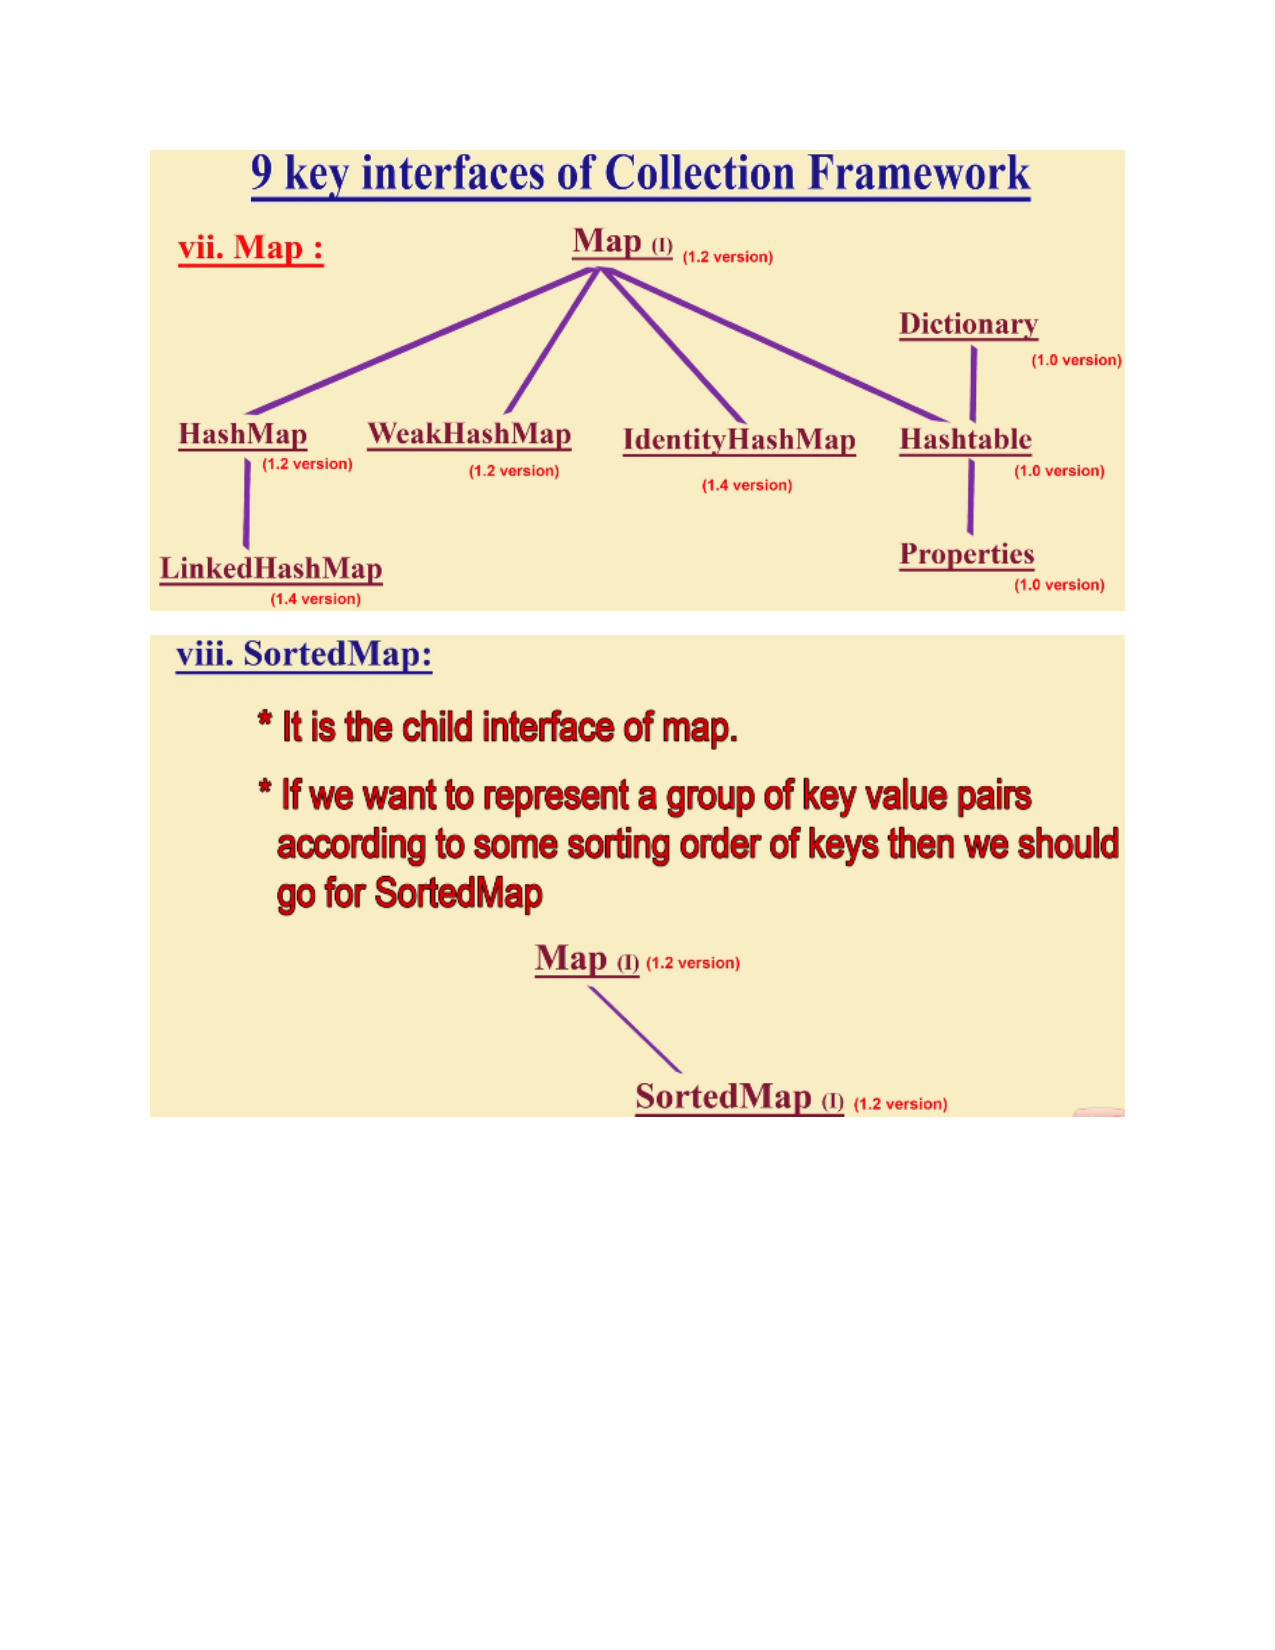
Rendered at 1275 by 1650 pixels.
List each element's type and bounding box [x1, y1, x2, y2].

picture [150, 635, 1125, 1117]
picture [150, 150, 1125, 611]
